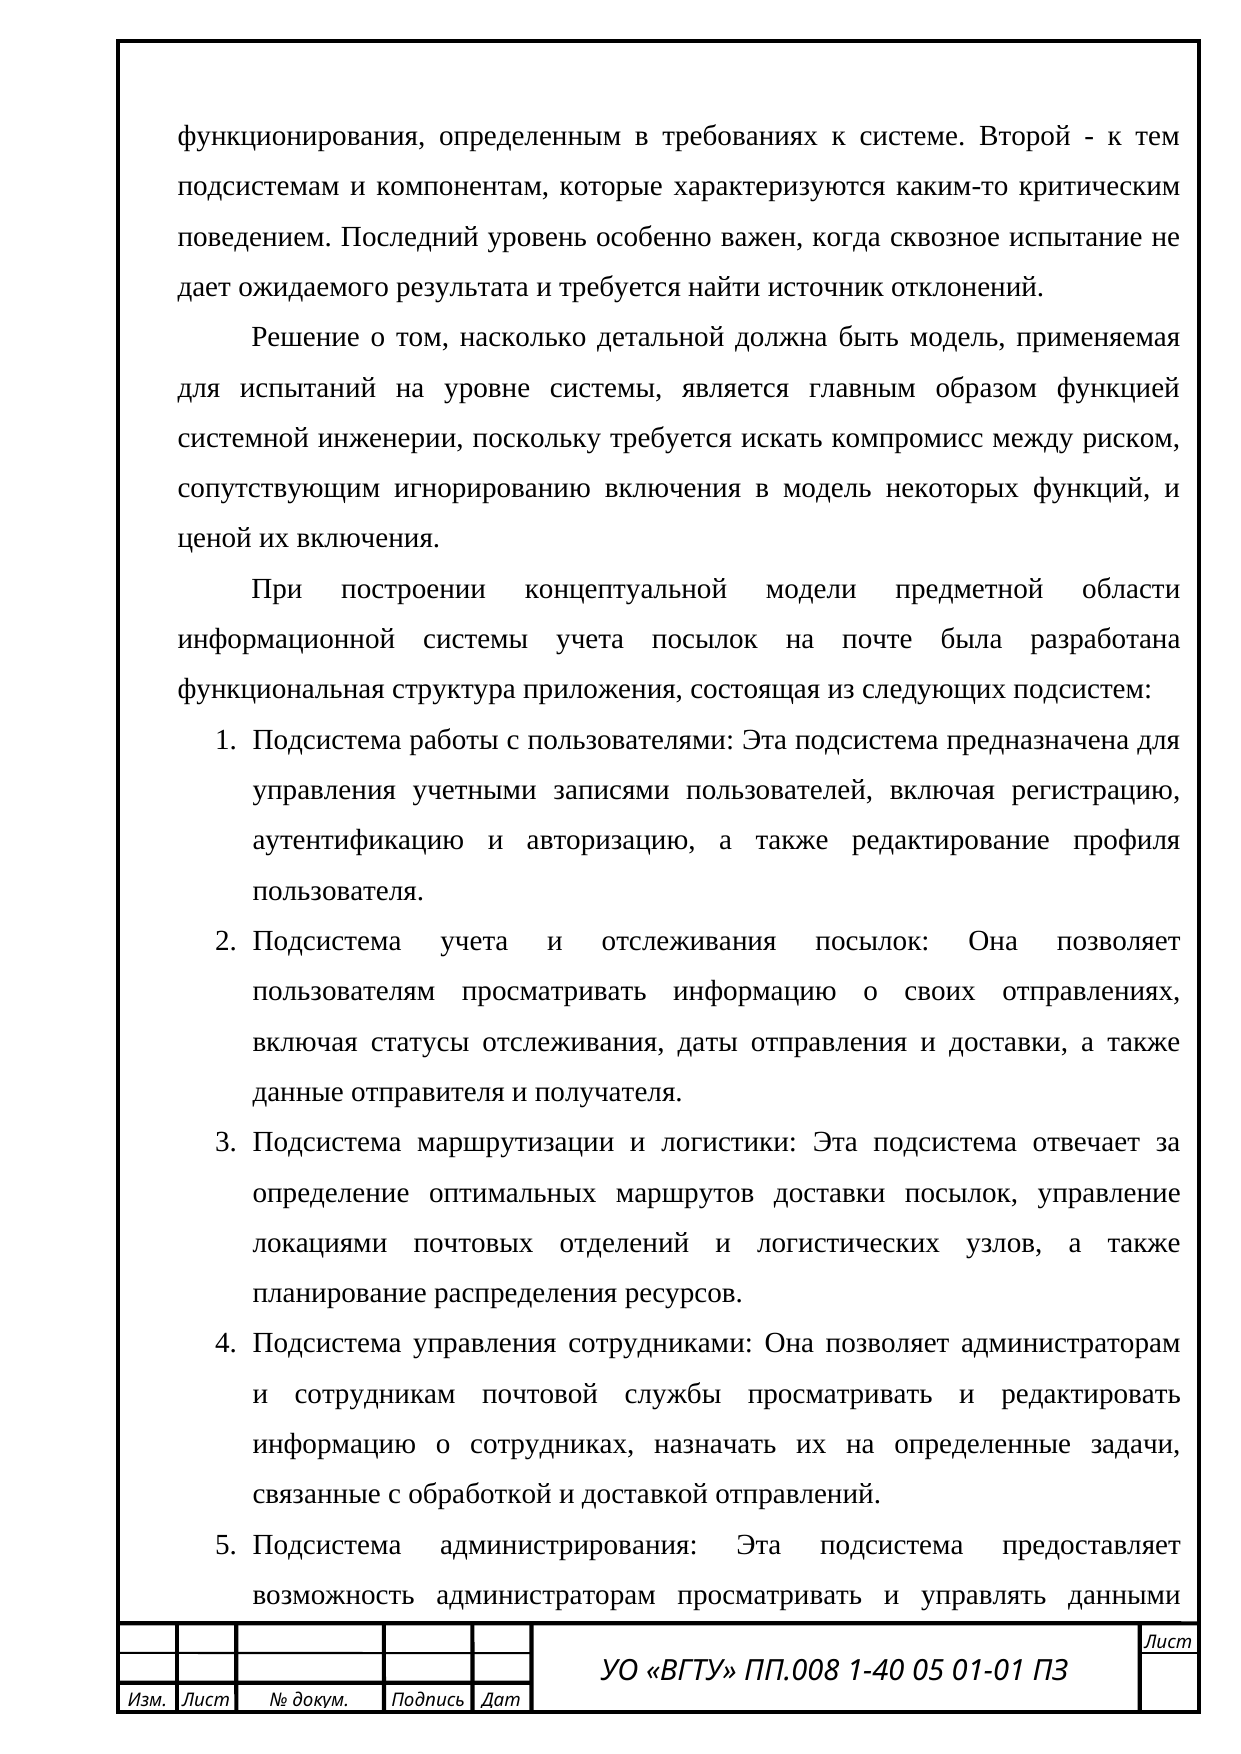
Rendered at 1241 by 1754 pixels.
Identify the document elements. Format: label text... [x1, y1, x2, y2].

list Подсистема маршрутизации и логистики: Эта подсистема отвечает за определение оптимальных маршрутов доставки посылок, управление локациями почтовых отделений и логистических узлов, а также планирование распределения ресурсов. [215, 1124, 1181, 1309]
text Решение о том, насколько детальной должна быть модель, применяемая для испытаний на уровне системы, является главным образом функцией системной инженерии, поскольку требуется искать компромисс между риском, сопутствующим игнорированию включения в модель некоторых функций, и ценой их включения. [177, 319, 1181, 554]
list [215, 1527, 1181, 1611]
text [177, 118, 1181, 303]
list Подсистема учета и отслеживания посылок: Она позволяет пользователям просматривать информацию о своих отправлениях, включая статусы отслеживания, даты отправления и доставки, а также данные отправителя и получателя. [215, 923, 1181, 1108]
list Подсистема управления сотрудниками: Она позволяет администраторам и сотрудникам почтовой службы просматривать и редактировать информацию о сотрудниках, назначать их на определенные задачи, связанные с обработкой и доставкой отправлений. [215, 1326, 1181, 1510]
text При построении концептуальной модели предметной области информационной системы учета посылок на почте была разработана функциональная структура приложения, состоящая из следующих подсистем: [177, 571, 1181, 705]
list Подсистема работы с пользователями: Эта подсистема предназначена для управления учетными записями пользователей, включая регистрацию, аутентификацию и авторизацию, а также редактирование профиля пользователя. [215, 722, 1181, 906]
